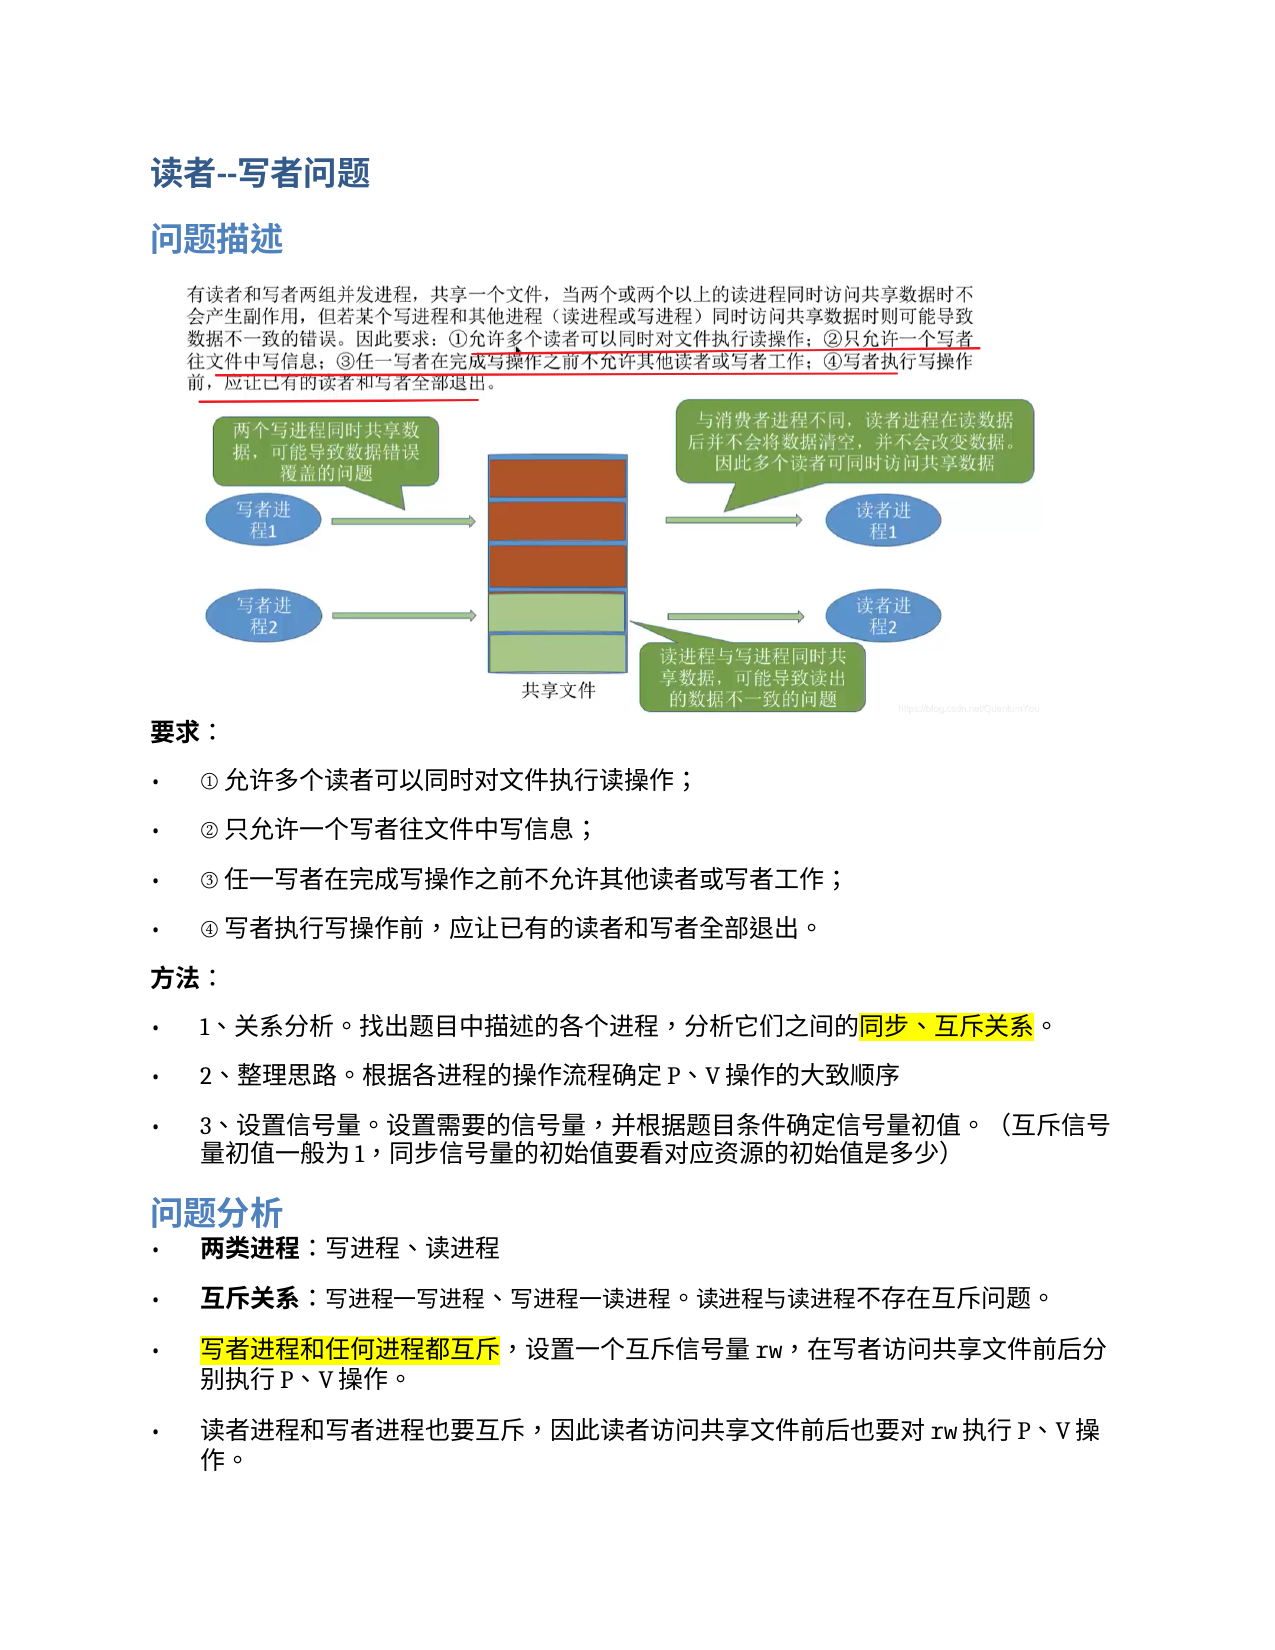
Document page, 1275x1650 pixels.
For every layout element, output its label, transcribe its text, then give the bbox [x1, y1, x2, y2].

subtitle 问题分析 [150, 1190, 1125, 1235]
list 3、设置信号量。设置需要的信号量，并根据题目条件确定信号量初值。（互斥信号量初值一般为1，同步信号量的初始值要看对应资源的初始值是多少） [150, 1112, 1125, 1169]
list 读者进程和写者进程也要互斥，因此读者访问共享文件前后也要对rw执行P、V操作。 [150, 1415, 1125, 1475]
list 写者进程和任何进程都互斥，设置一个互斥信号量rw，在写者访问共享文件前后分别执行P、V操作。 [150, 1334, 1125, 1394]
list 两类进程：写进程、读进程 [150, 1235, 1125, 1264]
list ③任一写者在完成写操作之前不允许其他读者或写者工作； [150, 866, 1125, 894]
subtitle 问题描述 [150, 216, 1125, 262]
list 2、整理思路。根据各进程的操作流程确定P、V操作的大致顺序 [150, 1062, 1125, 1091]
list ②只允许一个写者往文件中写信息； [150, 816, 1125, 845]
list 1、关系分析。找出题目中描述的各个进程，分析它们之间的同步、互斥关系。 [150, 1012, 1125, 1041]
list 互斥关系：写进程一写进程、写进程一读进程。读进程与读进程不存在互斥问题。 [150, 1285, 1125, 1314]
subtitle 读者--写者问题 [150, 150, 1125, 195]
text 方法： [150, 965, 1125, 994]
list ④写者执行写操作前，应让已有的读者和写者全部退出。 [150, 915, 1125, 944]
list ①允许多个读者可以同时对文件执行读操作； [150, 767, 1125, 795]
picture [168, 280, 1044, 719]
